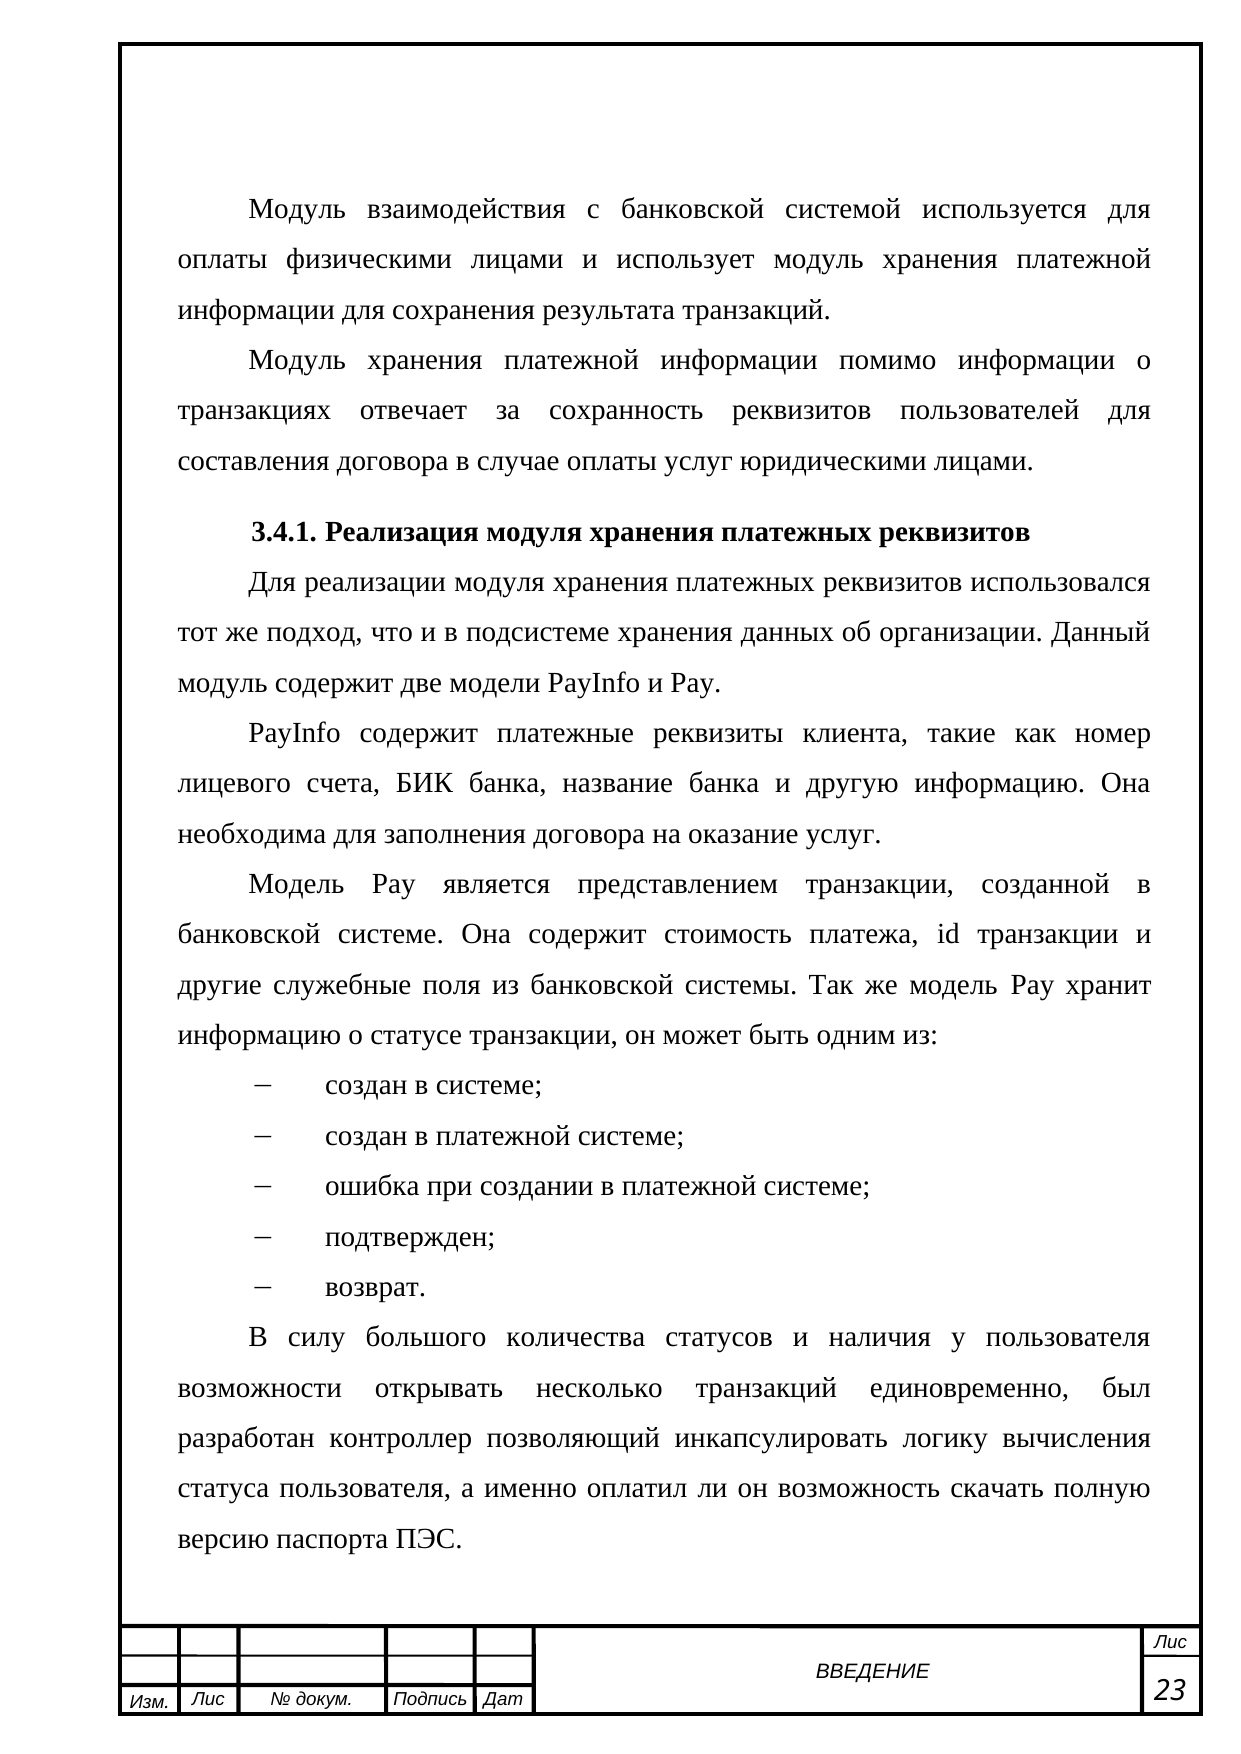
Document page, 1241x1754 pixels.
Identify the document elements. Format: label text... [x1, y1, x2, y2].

text Модуль хранения платежной информации помимо информации о транзакциях отвечает за сохранность реквизитов пользователей для составления договора в случае оплаты услуг юридическими лицами. [177, 342, 1152, 476]
text Модуль взаимодействия с банковской системой используется для оплаты физическими лицами и использует модуль хранения платежной информации для сохранения результата транзакций. [177, 191, 1152, 325]
list возврат. [177, 1269, 1152, 1303]
subtitle Реализация модуля хранения платежных реквизитов [177, 514, 1152, 547]
list подтвержден; [177, 1219, 1152, 1252]
list создан в платежной системе; [177, 1118, 1152, 1151]
text Модель Pay является представлением транзакции, созданной в банковской системе. Она содержит стоимость платежа, id транзакции и другие служебные поля из банковской системы. Так же модель Pay хранит информацию о статусе транзакции, он может быть одним из: [177, 866, 1152, 1051]
text PayInfo содержит платежные реквизиты клиента, такие как номер лицевого счета, БИК банка, название банка и другую информацию. Она необходима для заполнения договора на оказание услуг. [177, 715, 1152, 849]
text В силу большого количества статусов и наличия у пользователя возможности открывать несколько транзакций единовременно, был разработан контроллер позволяющий инкапсулировать логику вычисления статуса пользователя, а именно оплатил ли он возможность скачать полную версию паспорта ПЭС. [177, 1319, 1152, 1554]
list создан в системе; [177, 1067, 1152, 1101]
text Для реализации модуля хранения платежных реквизитов использовался тот же подход, что и в подсистеме хранения данных об организации. Данный модуль содержит две модели PayInfo и Pay. [177, 564, 1152, 698]
list ошибка при создании в платежной системе; [177, 1168, 1152, 1202]
